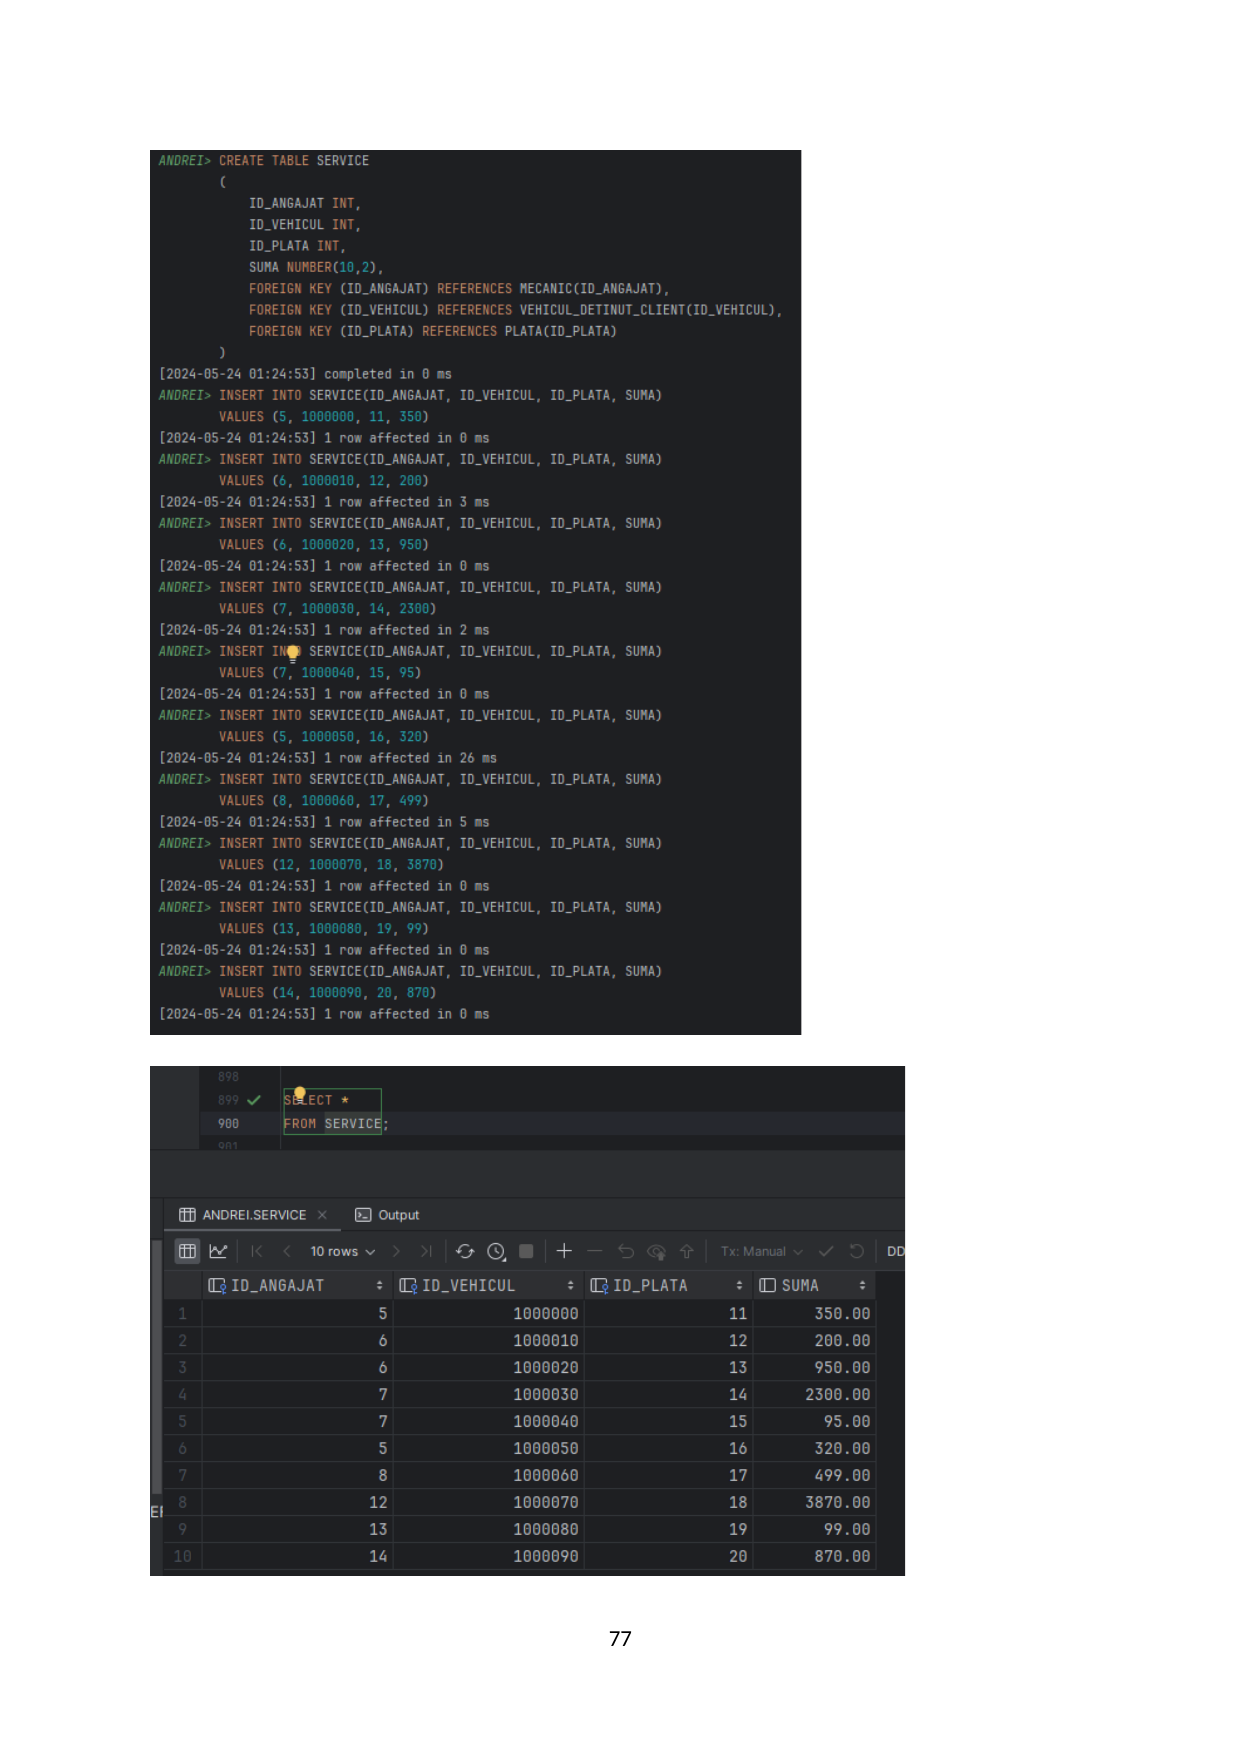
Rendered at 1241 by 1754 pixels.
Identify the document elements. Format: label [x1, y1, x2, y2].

picture [150, 1066, 906, 1576]
picture [150, 150, 802, 1035]
